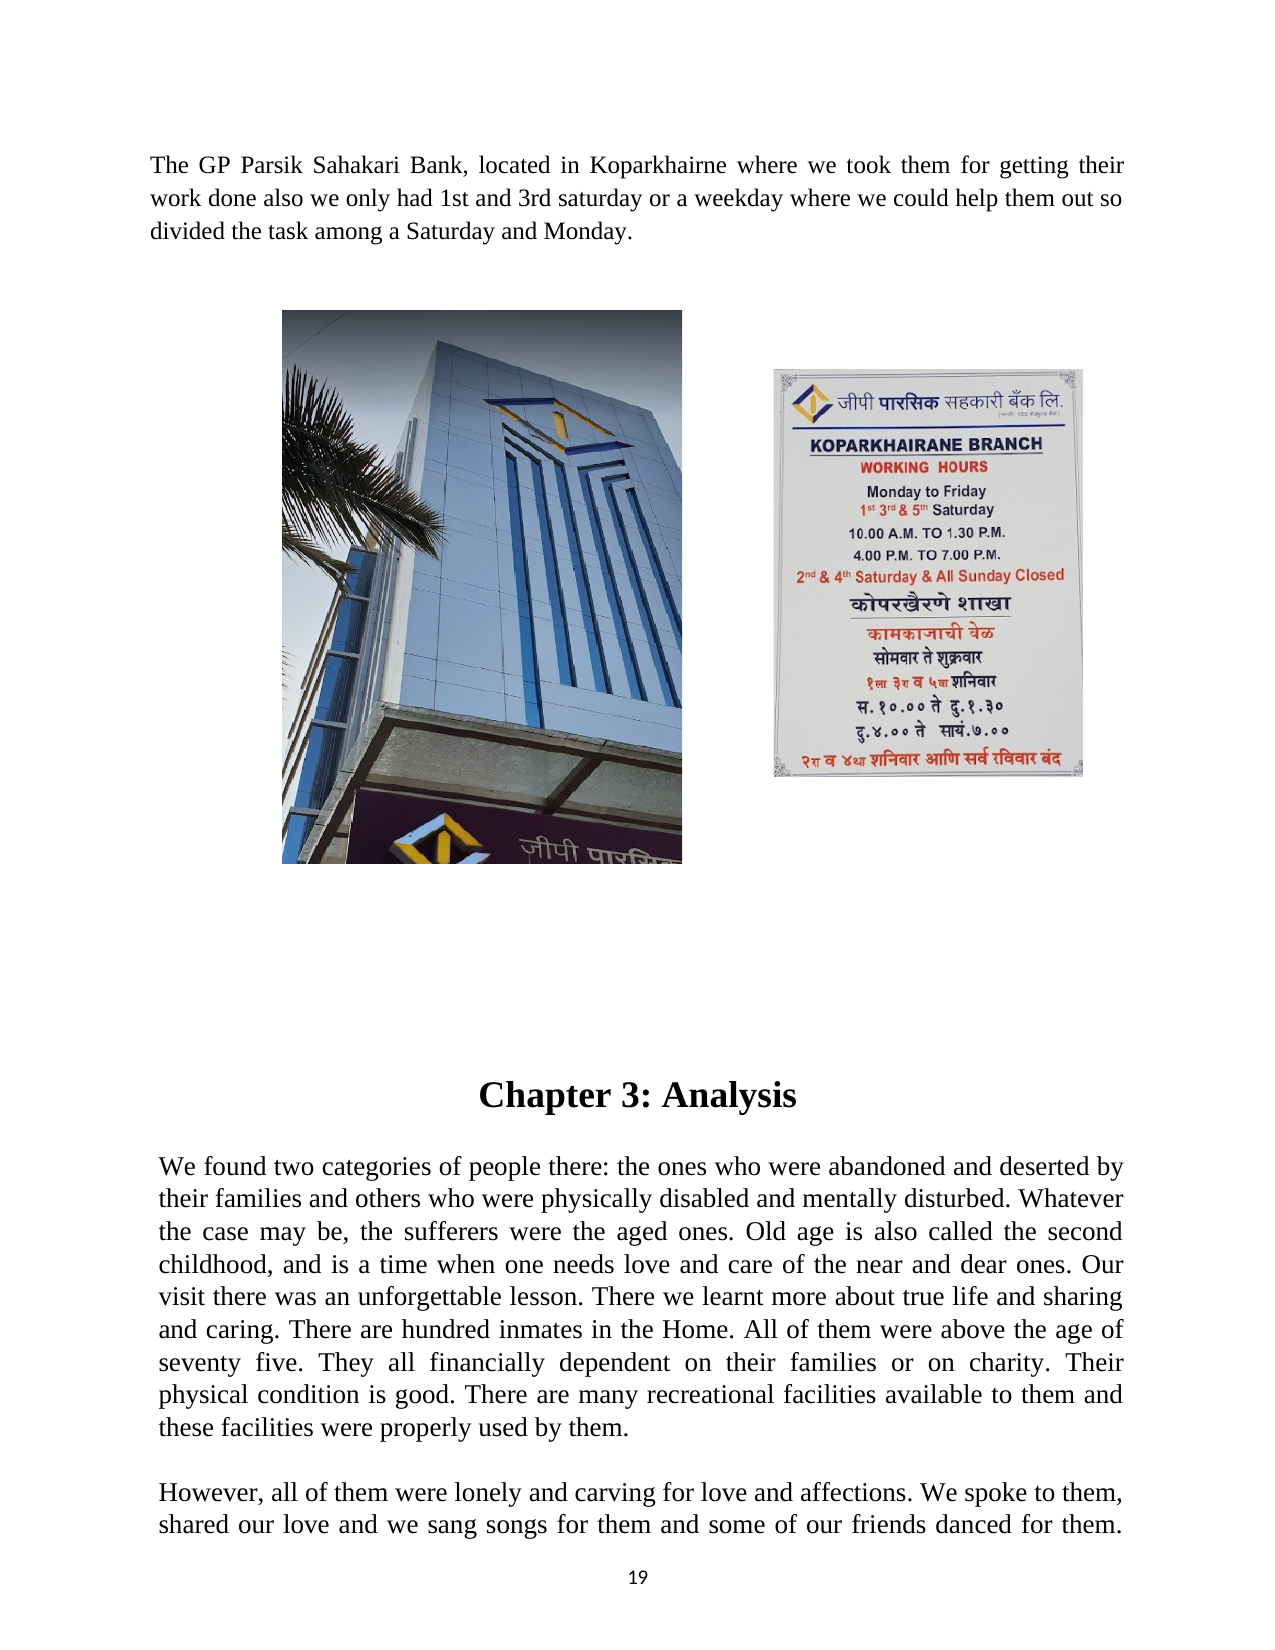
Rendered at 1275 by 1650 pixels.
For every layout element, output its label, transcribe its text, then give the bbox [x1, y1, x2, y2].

text The GP Parsik Sahakari Bank, located in Koparkhairne where we took them for getting their work done also we only had 1st and 3rd saturday or a weekday where we could help them out so divided the task among a Saturday and Monday. [150, 150, 1125, 245]
picture [282, 310, 683, 864]
text We found two categories of people there: the ones who were abandoned and deserted by their families and others who were physically disabled and mentally disturbed. Whatever the case may be, the sufferers were the aged ones. Old age is also called the second childhood, and is a time when one needs love and care of the near and dear ones. Our visit there was an unforgettable lesson. There we learnt more about true life and sharing and caring. There are hundred inmates in the Home. All of them were above the age of seventy five. They all financially dependent on their families or on charity. Their physical condition is good. There are many recreational facilities available to them and these facilities were properly used by them. [158, 1150, 1125, 1442]
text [158, 1476, 1125, 1540]
text Chapter 3: Analysis [150, 1073, 1125, 1116]
picture [773, 369, 1083, 777]
